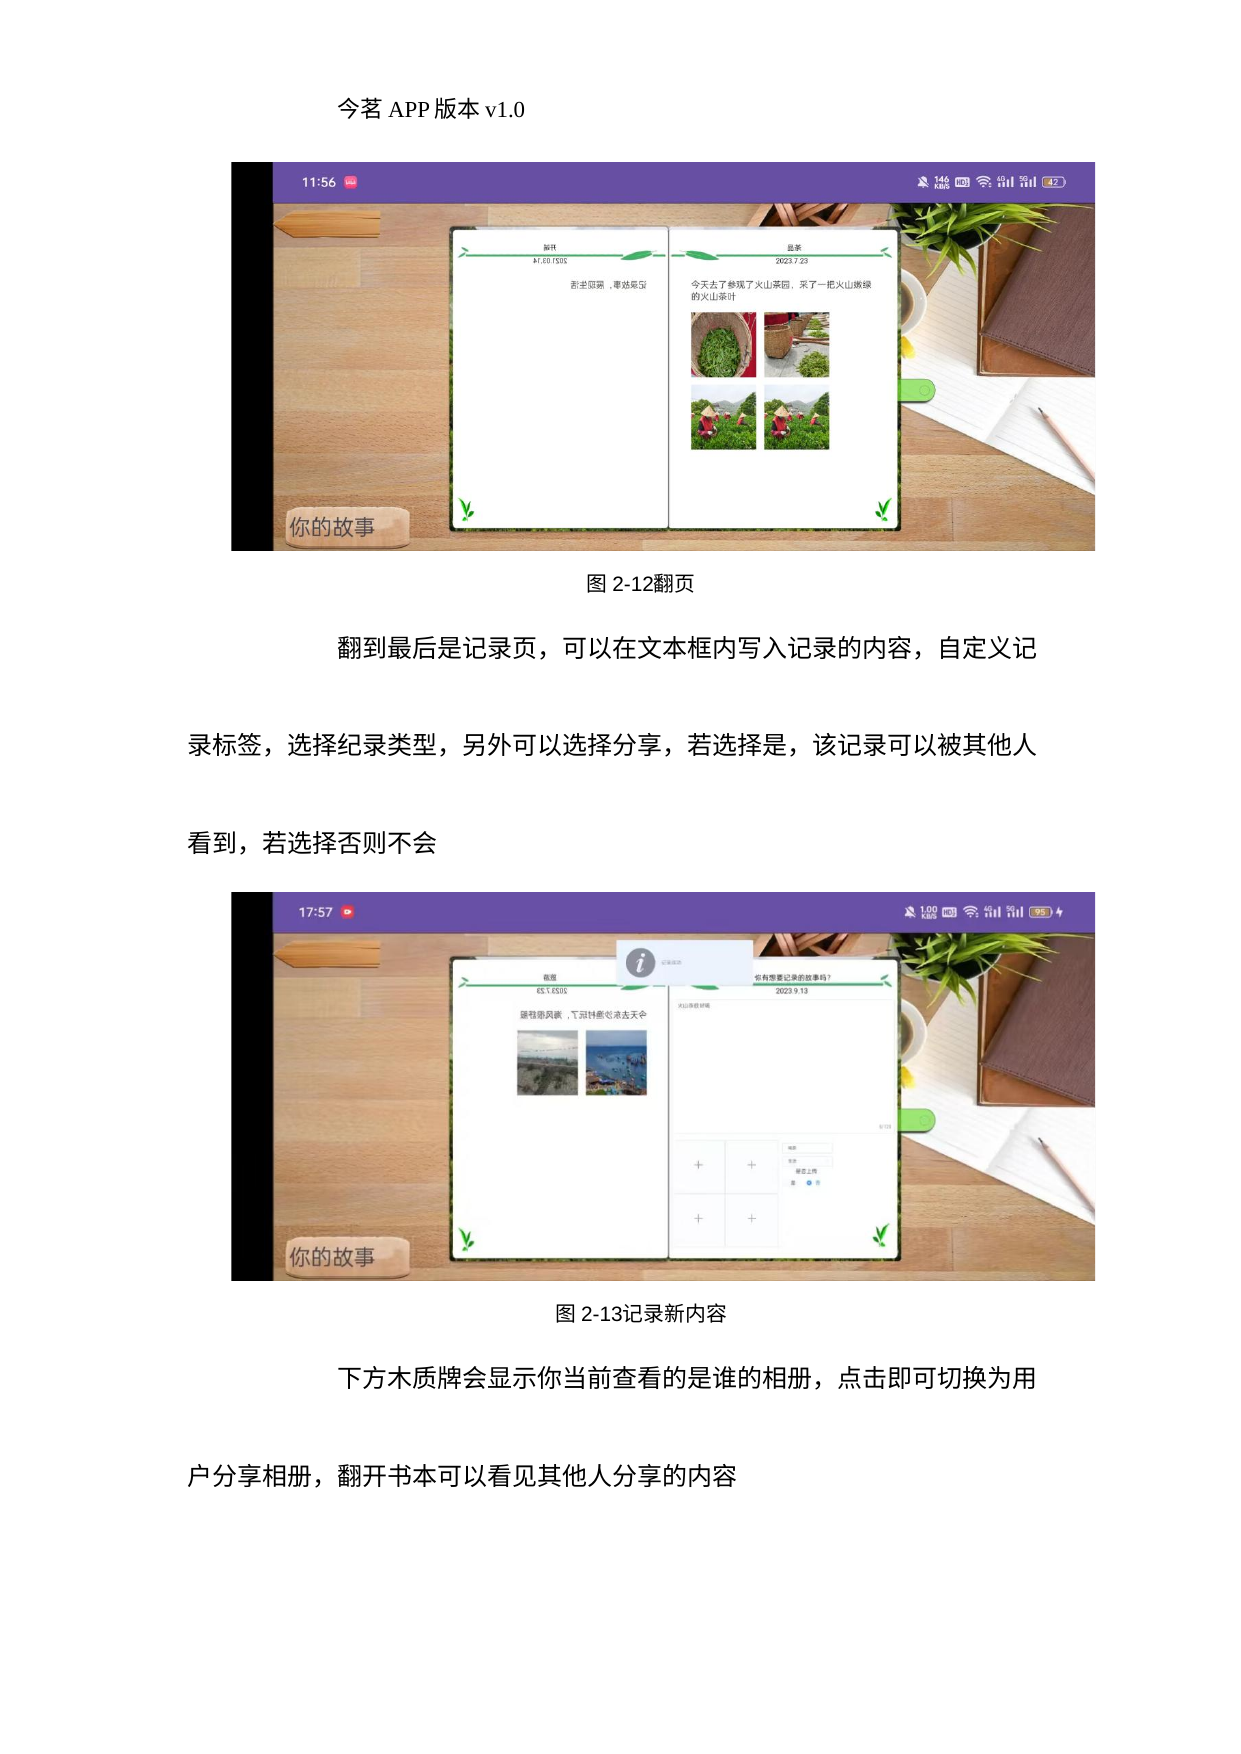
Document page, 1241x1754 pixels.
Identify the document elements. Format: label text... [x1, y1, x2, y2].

text 图 2-12翻页 [187, 566, 1053, 599]
picture [231, 892, 1096, 1281]
text 下方木质牌会显示你当前查看的是谁的相册，点击即可切换为用户分享相册，翻开书本可以看见其他人分享的内容 [187, 1344, 1053, 1507]
picture [231, 162, 1096, 551]
text 图 2-13记录新内容 [187, 1296, 1053, 1329]
text 翻到最后是记录页，可以在文本框内写入记录的内容，自定义记录标签，选择纪录类型，另外可以选择分享，若选择是，该记录可以被其他人看到，若选择否则不会 [187, 614, 1053, 874]
